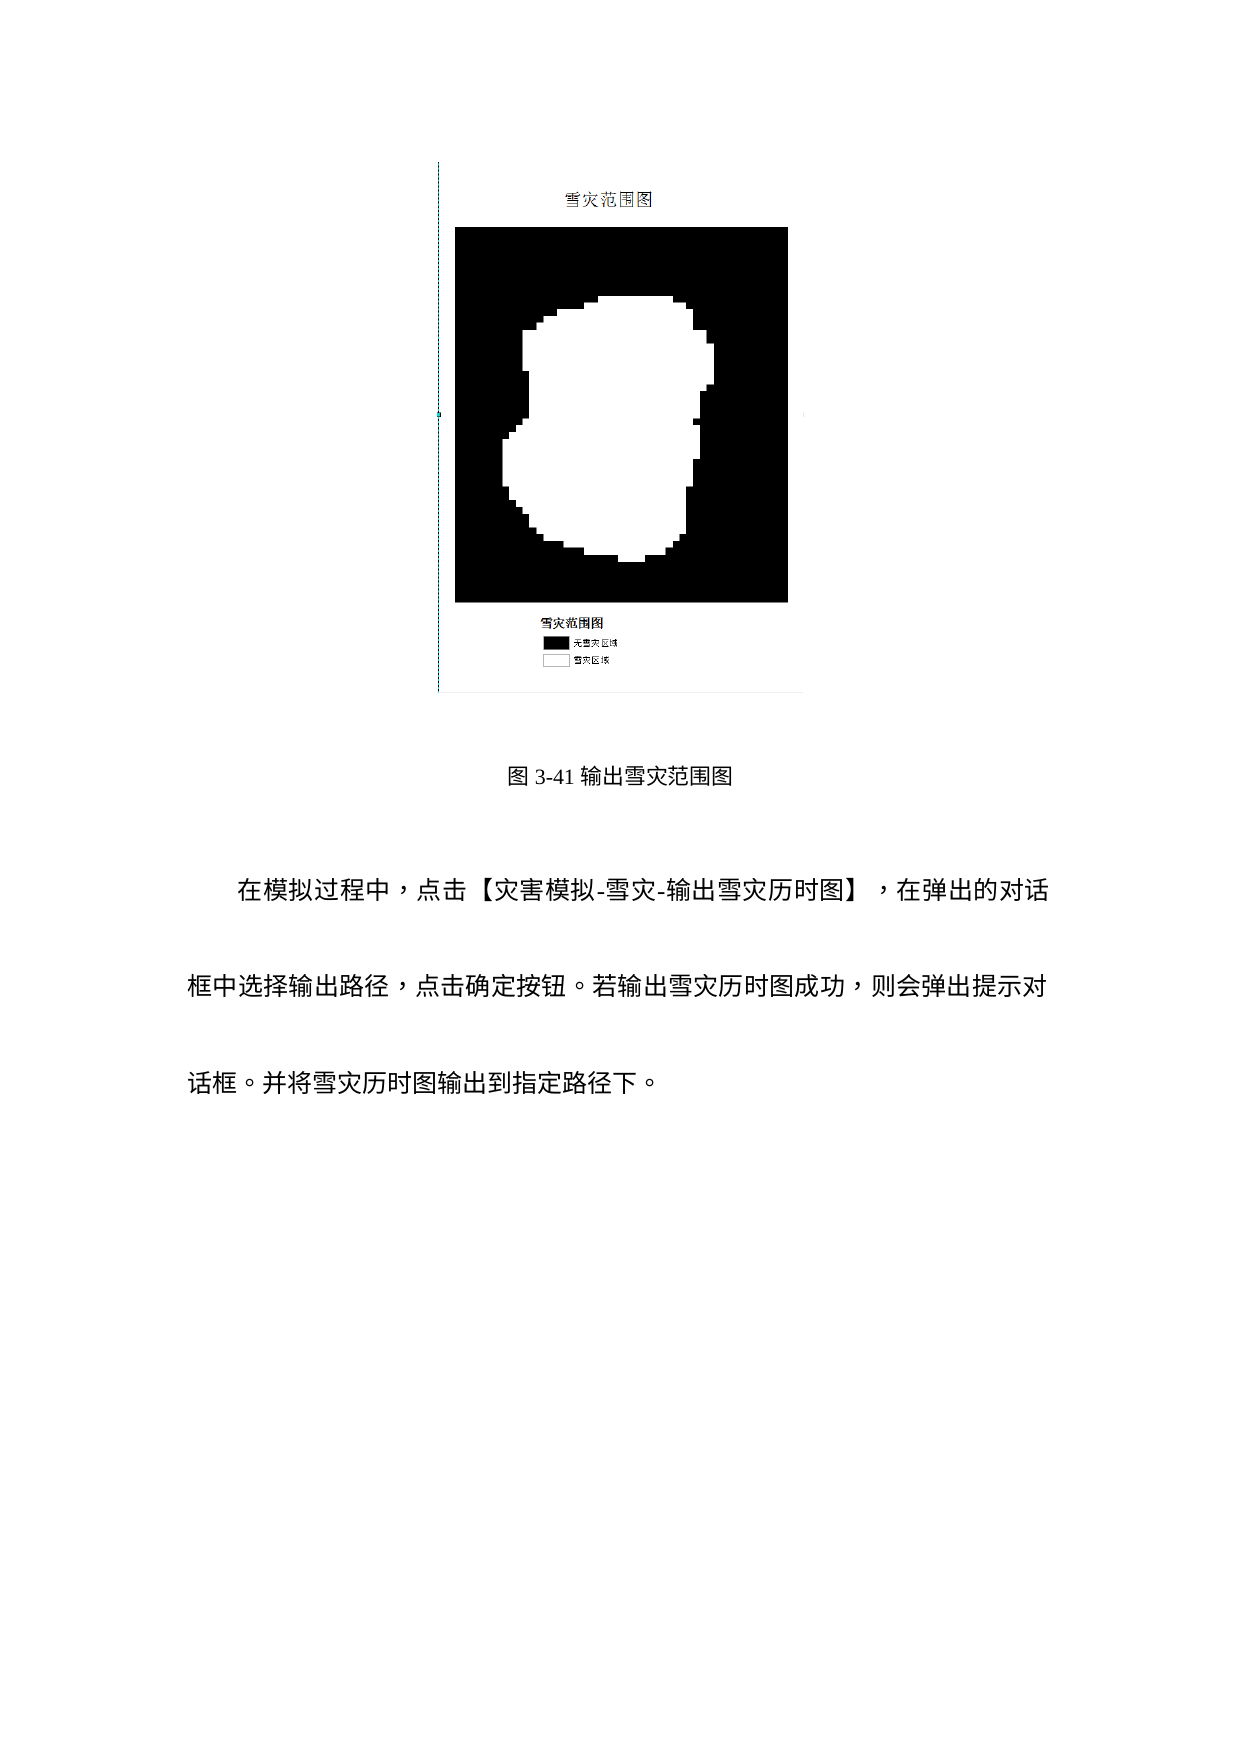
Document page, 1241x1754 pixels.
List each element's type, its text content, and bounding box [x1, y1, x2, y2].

picture [437, 162, 804, 693]
text 在模拟过程中，点击【灾害模拟-雪灾-输出雪灾历时图】，在弹出的对话框中选择输出路径，点击确定按钮。若输出雪灾历时图成功，则会弹出提示对话框。并将雪灾历时图输出到指定路径下。 [187, 856, 1050, 1116]
